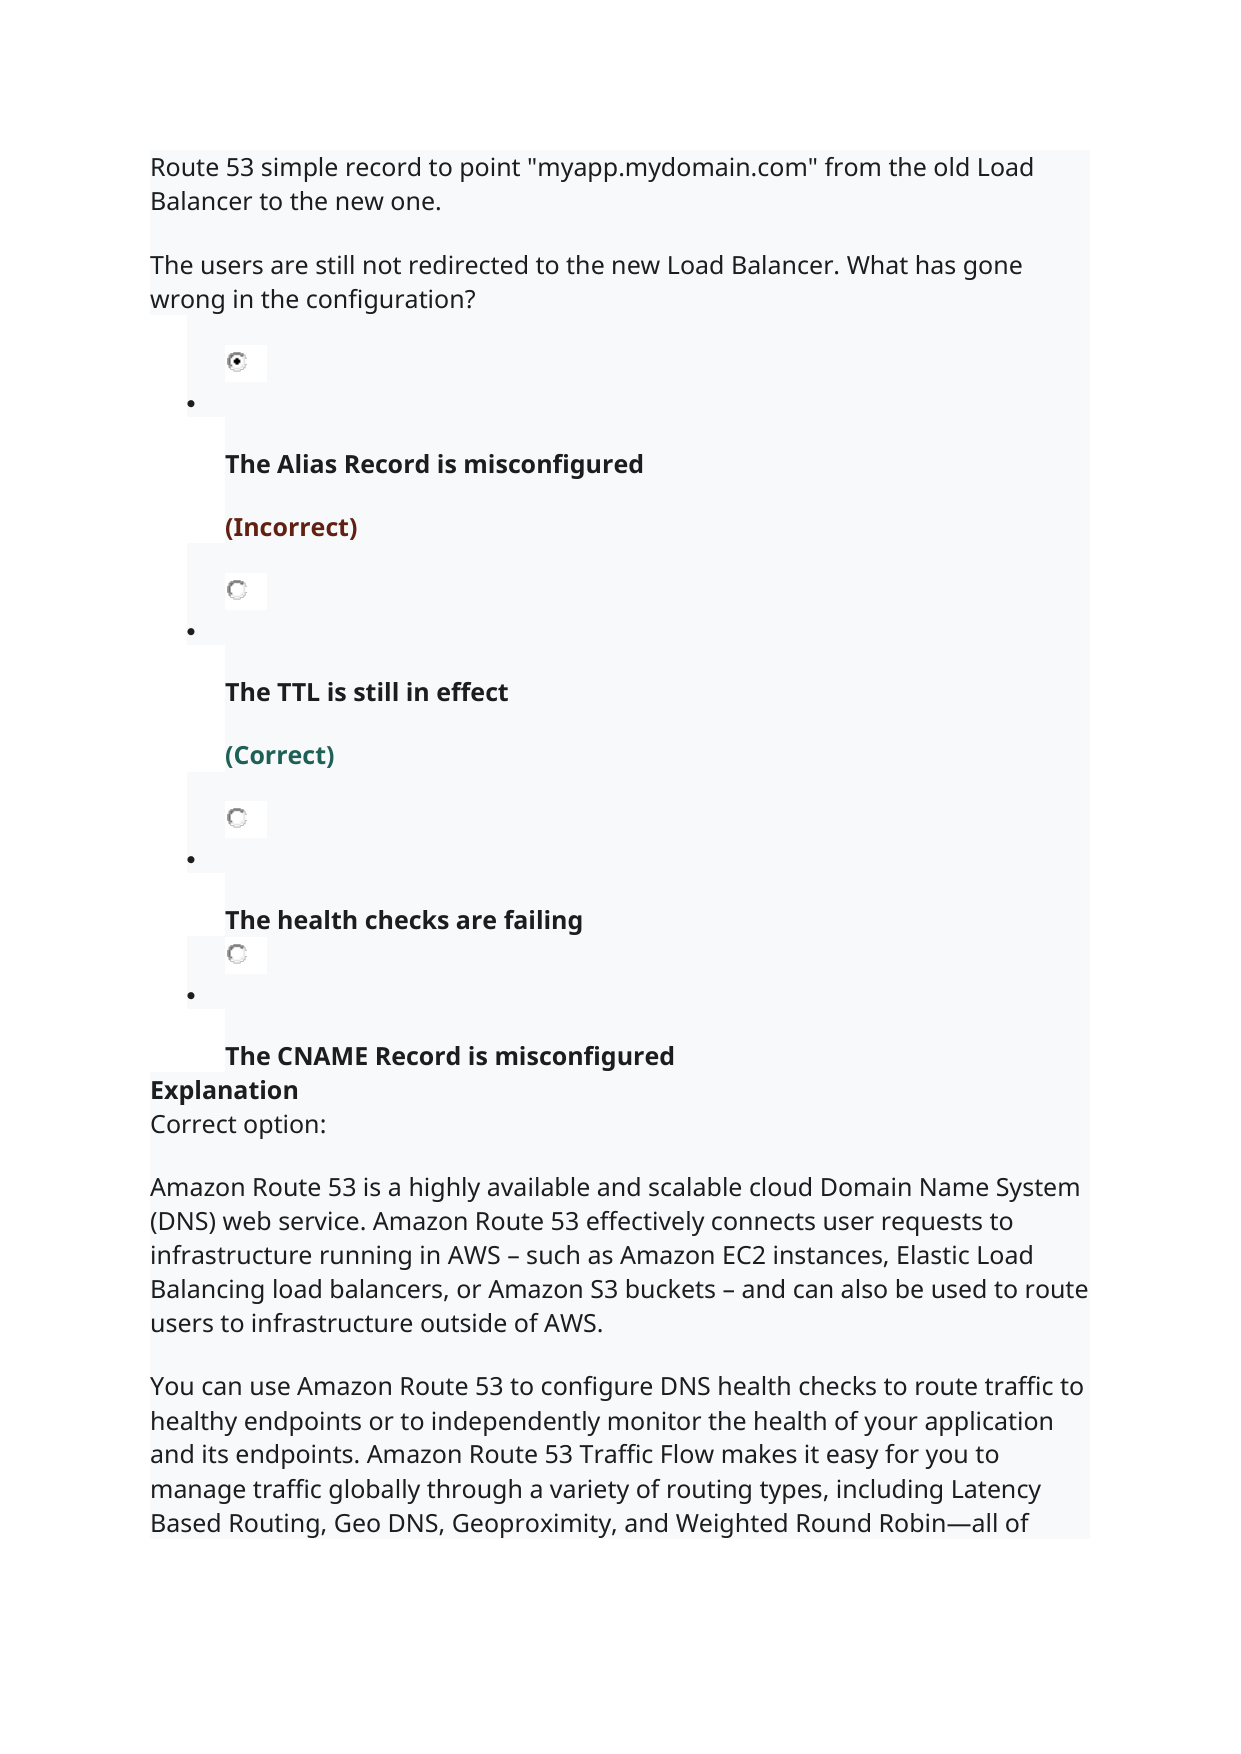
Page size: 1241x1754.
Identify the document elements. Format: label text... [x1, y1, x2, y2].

text (Correct) [225, 738, 1090, 772]
text The users are still not redirected to the new Load Balancer. What has gone wrong in the configuration? [150, 247, 1090, 315]
text (Incorrect) [225, 509, 1090, 543]
text The Alias Record is misconfigured [225, 446, 1090, 480]
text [150, 1369, 1090, 1539]
text Correct option: [150, 1106, 1090, 1140]
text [150, 150, 1090, 218]
text The health checks are failing [225, 902, 1090, 937]
text The TTL is still in effect [225, 674, 1090, 708]
text Explanation [150, 1072, 1090, 1106]
text Amazon Route 53 is a highly available and scalable cloud Domain Name System (DNS) web service. Amazon Route 53 effectively connects user requests to infrastructure running in AWS – such as Amazon EC2 instances, Elastic Load Balancing load balancers, or Amazon S3 buckets – and can also be used to route users to infrastructure outside of AWS. [150, 1169, 1090, 1340]
text The CNAME Record is misconfigured [225, 1038, 1090, 1072]
